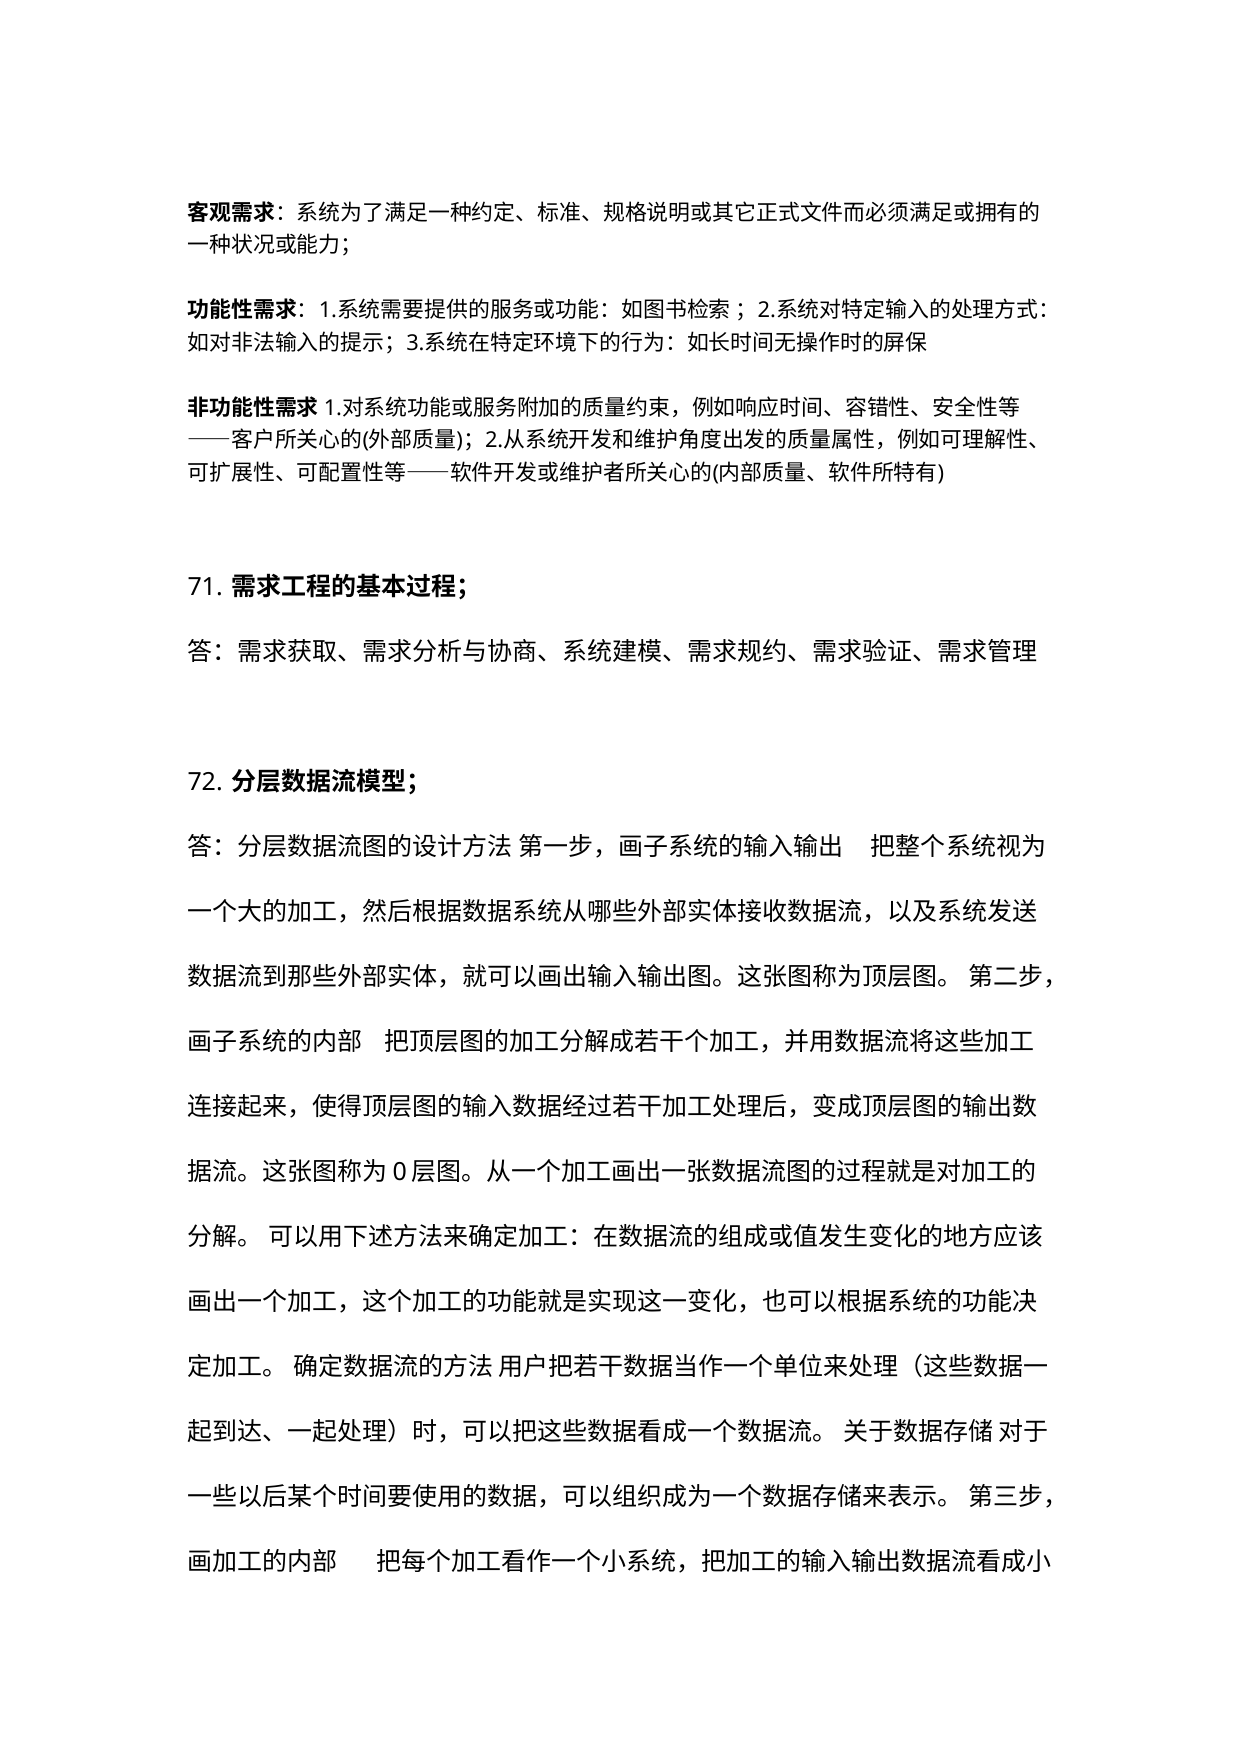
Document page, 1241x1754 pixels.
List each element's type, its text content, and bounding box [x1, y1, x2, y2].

list 分层数据流模型； [187, 747, 1053, 812]
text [187, 812, 1053, 1592]
list 需求工程的基本过程； [187, 552, 1053, 617]
text 非功能性需求 1.对系统功能或服务附加的质量约束，例如响应时间、容错性、安全性等——客户所关心的(外部质量)；2.从系统开发和维护角度出发的质量属性，例如可理解性、可扩展性、可配置性等——软件开发或维护者所关心的(内部质量、软件所特有) [187, 389, 1053, 487]
text 客观需求：系统为了满足一种约定、标准、规格说明或其它正式文件而必须满足或拥有的一种状况或能力； [187, 194, 1053, 259]
text 功能性需求：1.系统需要提供的服务或功能：如图书检索 ；2.系统对特定输入的处理方式：如对非法输入的提示；3.系统在特定环境下的行为：如长时间无操作时的屏保 [187, 292, 1053, 357]
text 答：需求获取、需求分析与协商、系统建模、需求规约、需求验证、需求管理 [187, 617, 1053, 682]
